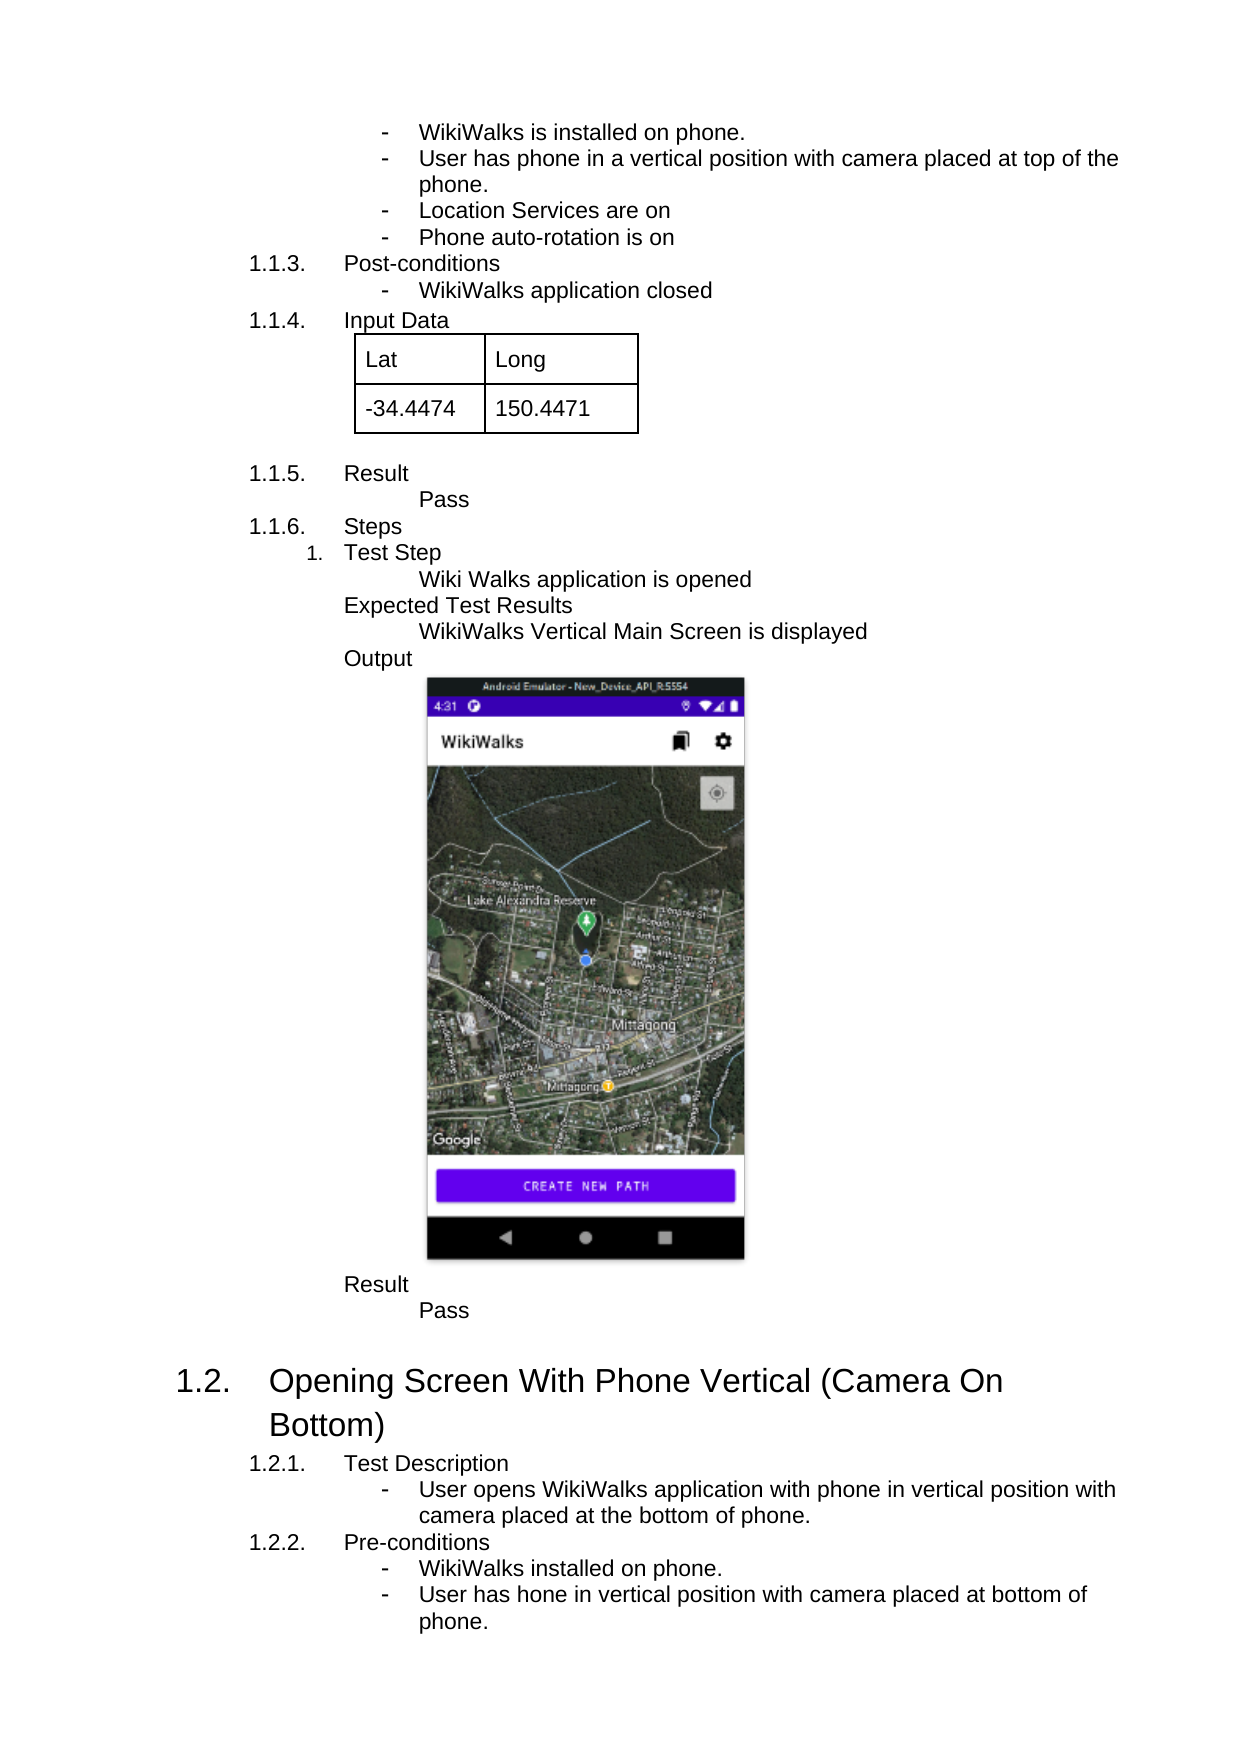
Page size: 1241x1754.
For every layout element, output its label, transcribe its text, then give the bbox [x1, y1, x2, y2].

subtitle Opening Screen With Phone Vertical (Camera On Bottom) [231, 1361, 1122, 1444]
text Wiki Walks application is opened [268, 566, 1122, 592]
list Phone auto-rotation is on [381, 224, 1122, 250]
list User has hone in vertical position with camera placed at bottom of phone. [381, 1581, 1122, 1634]
text Result [268, 1271, 1122, 1297]
table_header Long [486, 335, 637, 382]
table_cell 150.4471 [486, 385, 637, 432]
list WikiWalks is installed on phone. [381, 118, 1122, 145]
text Pass [343, 486, 1122, 513]
list Pre-conditions [306, 1528, 1122, 1555]
list Test Description [306, 1449, 1122, 1476]
list Test Step [306, 539, 1122, 566]
table_header Lat [356, 335, 484, 382]
list Steps [306, 513, 1122, 539]
list WikiWalks application closed [381, 277, 1122, 303]
text Expected Test Results [268, 592, 1122, 618]
text WikiWalks Vertical Main Screen is displayed [268, 618, 1122, 644]
list User opens WikiWalks application with phone in vertical position with camera placed at the bottom of phone. [381, 1476, 1122, 1528]
list Post-conditions [306, 250, 1122, 277]
picture [418, 671, 754, 1271]
list Location Services are on [381, 197, 1122, 224]
list Result [306, 460, 1122, 486]
text Pass [268, 1297, 1122, 1324]
table_cell -34.4474 [356, 385, 484, 432]
list Input Data [306, 307, 1122, 333]
list WikiWalks installed on phone. [381, 1555, 1122, 1581]
text Output [268, 644, 1122, 671]
list User has phone in a vertical position with camera placed at top of the phone. [381, 145, 1122, 197]
